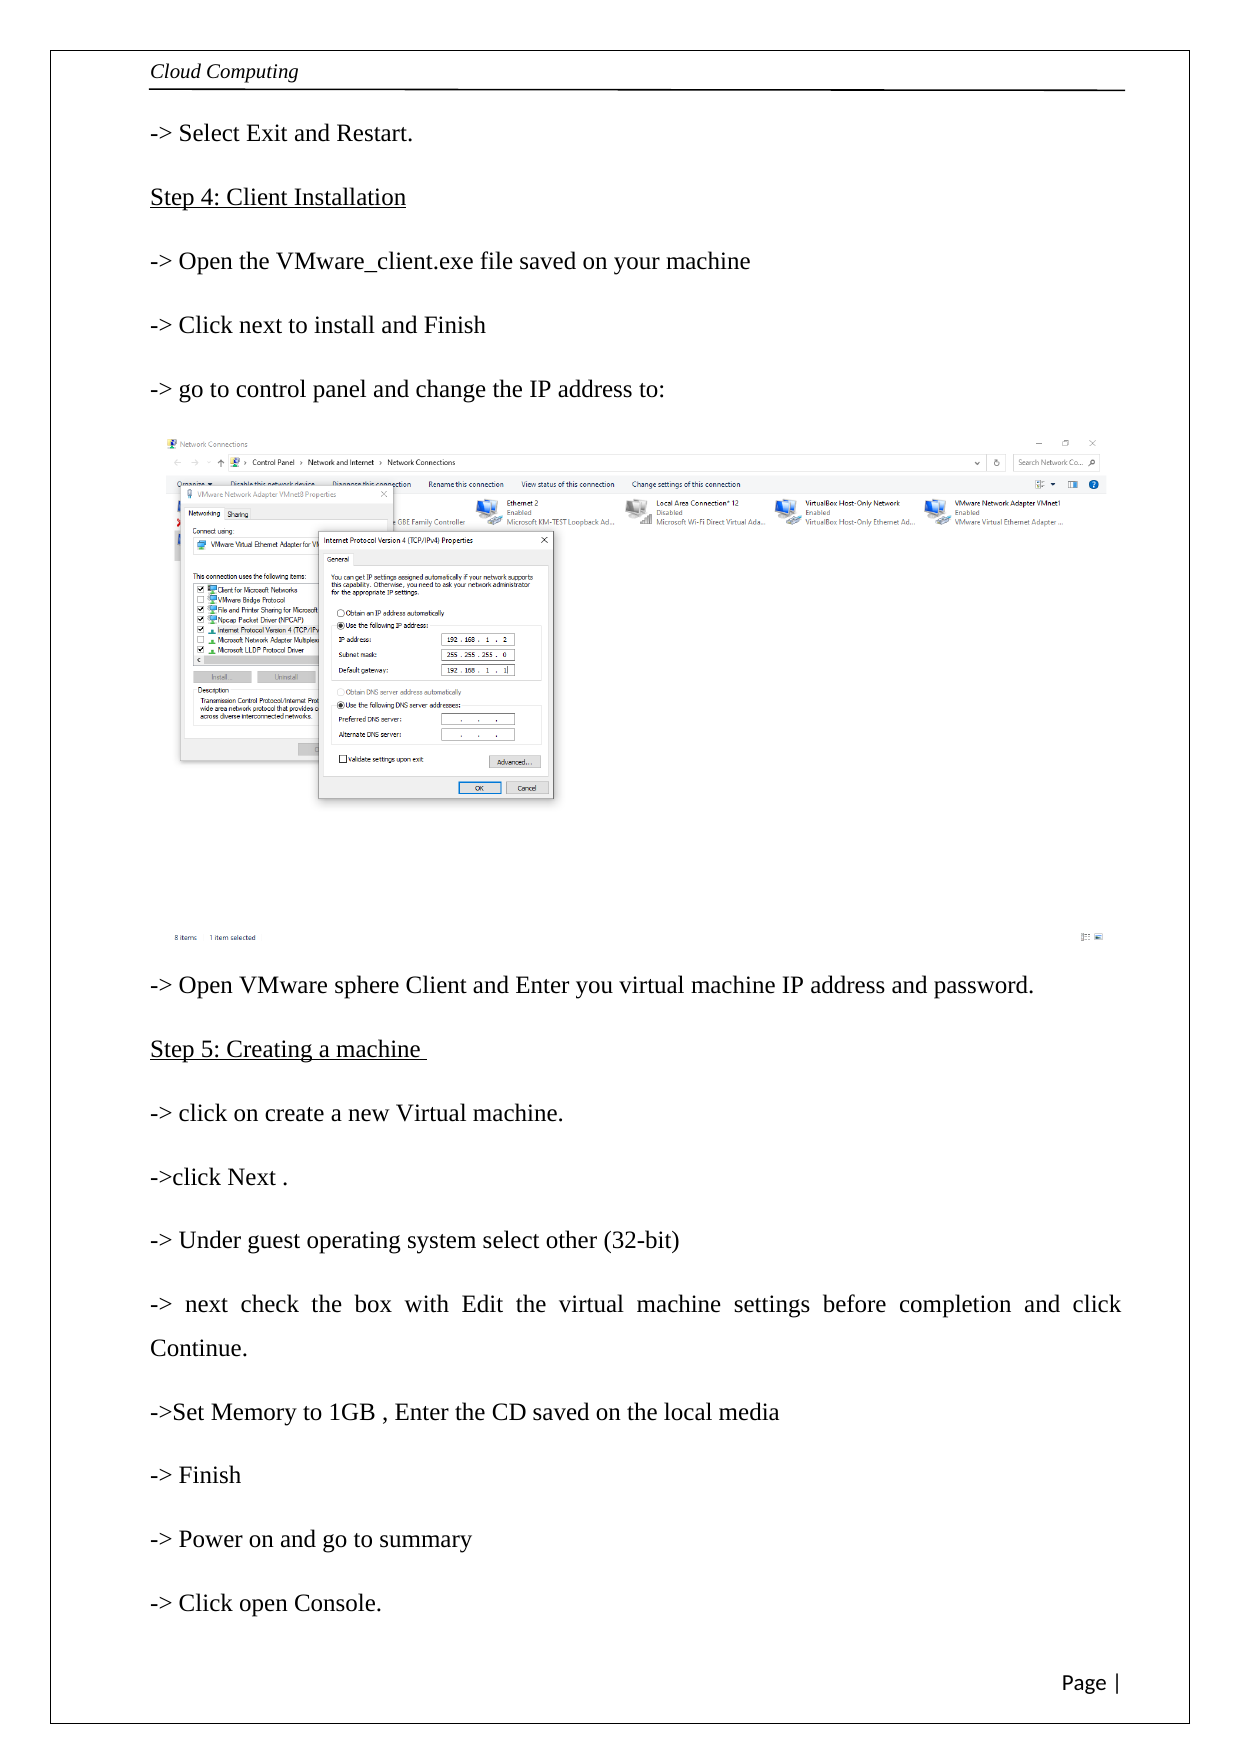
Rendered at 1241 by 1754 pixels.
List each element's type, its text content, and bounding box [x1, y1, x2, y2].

text -> Click next to install and Finish [150, 310, 1122, 339]
text -> Click open Console. [150, 1588, 1122, 1617]
text -> next check the box with Edit the virtual machine settings before completion and click Continue. [150, 1289, 1122, 1361]
text Step 4: Client Installation [150, 182, 1122, 211]
text -> Open the VMware_client.exe file saved on your machine [150, 246, 1122, 275]
text -> Finish [150, 1461, 1122, 1489]
text -> click on create a new Virtual machine. [150, 1098, 1122, 1126]
text -> Select Exit and Restart. [150, 118, 1122, 147]
text -> Power on and go to summary [150, 1524, 1122, 1553]
text ->Set Memory to 1GB , Enter the CD saved on the local media [150, 1397, 1122, 1425]
picture [166, 437, 1107, 944]
text -> Under guest operating system select other (32-bit) [150, 1226, 1122, 1254]
text Step 5: Creating a machine [150, 1034, 1122, 1062]
text -> go to control panel and change the IP address to: [150, 374, 1122, 403]
text ->click Next . [150, 1162, 1122, 1190]
text -> Open VMware sphere Client and Enter you virtual machine IP address and password. [150, 970, 1122, 998]
